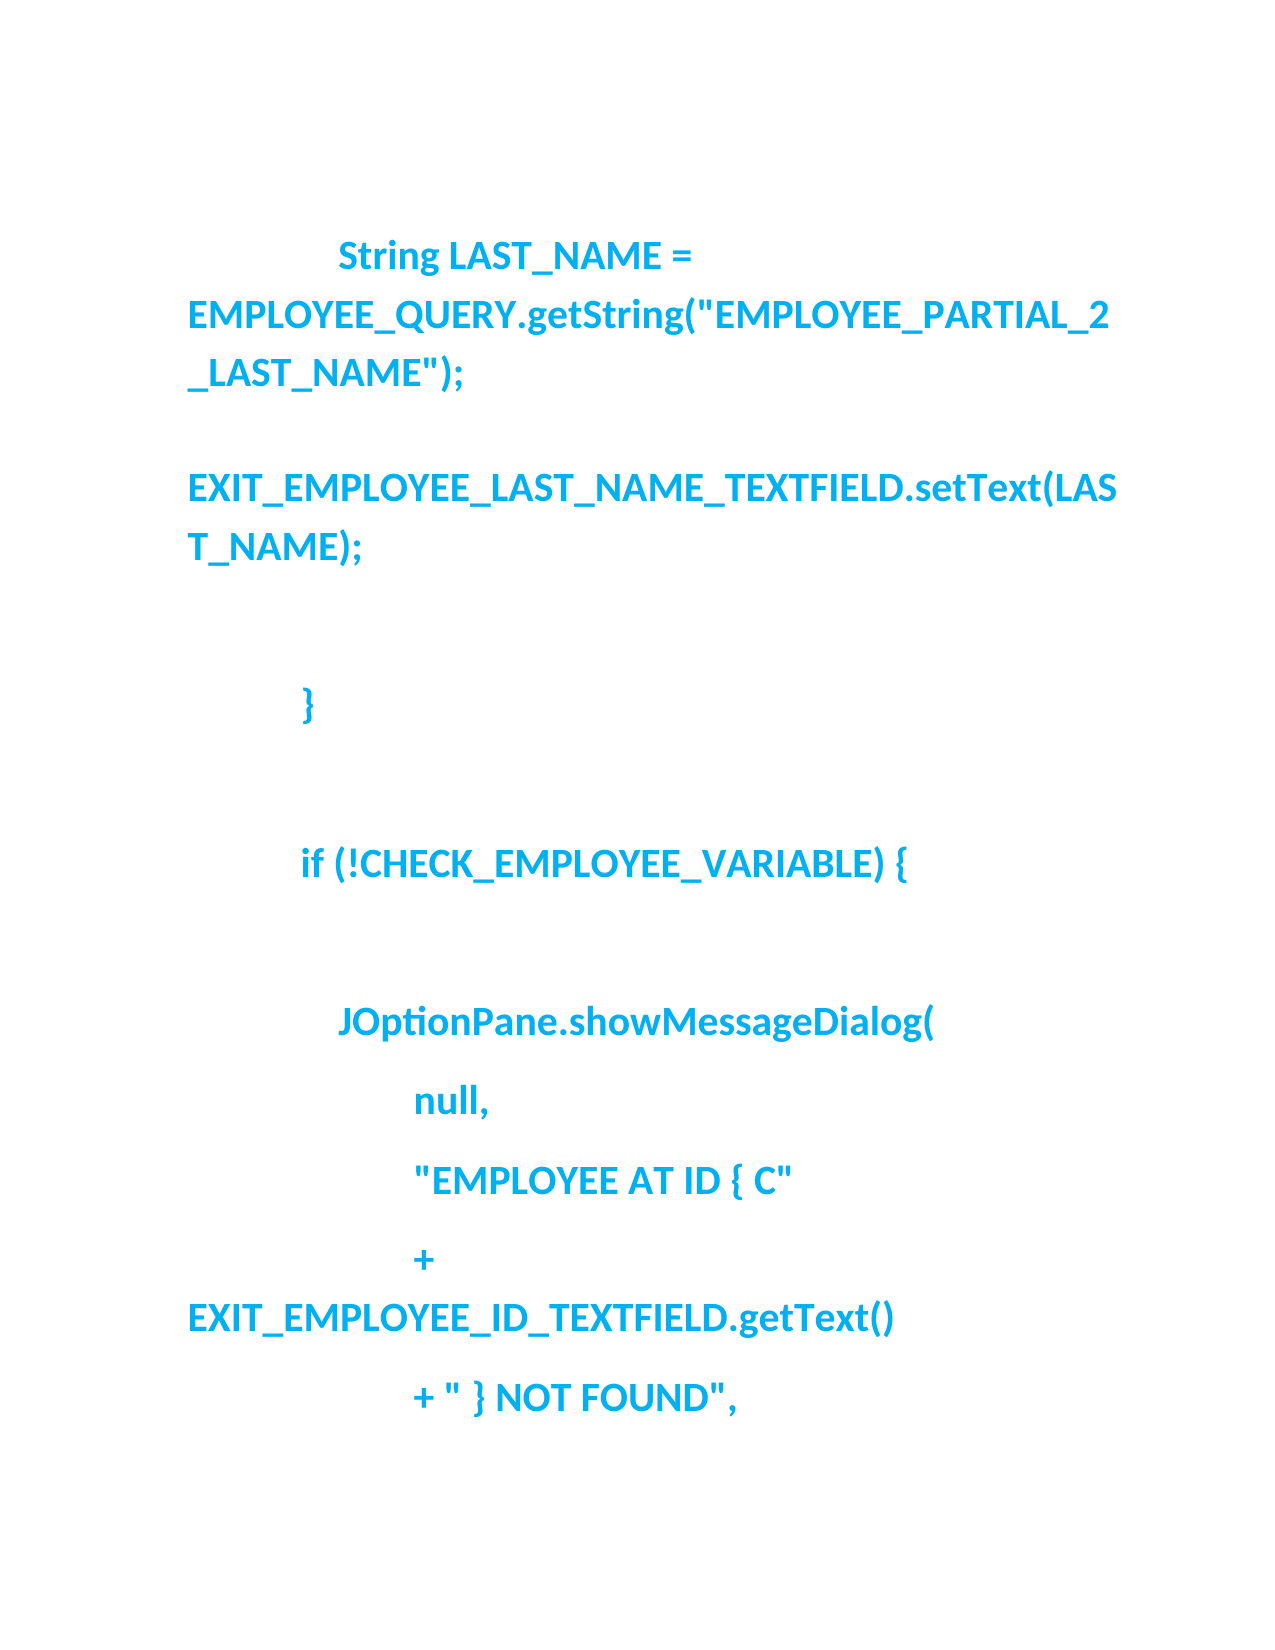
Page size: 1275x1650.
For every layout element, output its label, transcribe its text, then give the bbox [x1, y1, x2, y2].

text null, [187, 1074, 1125, 1125]
text EXIT_EMPLOYEE_LAST_NAME_TEXTFIELD.setText(LAST_NAME); [187, 425, 1125, 570]
text + EXIT_EMPLOYEE_ID_TEXTFIELD.getText() [187, 1233, 1125, 1342]
text "EMPLOYEE AT ID { C" [187, 1154, 1125, 1204]
text } [187, 678, 1125, 729]
text JOptionPane.showMessageDialog( [187, 995, 1125, 1046]
text + " } NOT FOUND", [187, 1371, 1125, 1421]
text if (!CHECK_EMPLOYEE_VARIABLE) { [187, 837, 1125, 887]
text String LAST_NAME = EMPLOYEE_QUERY.getString("EMPLOYEE_PARTIAL_2_LAST_NAME"); [187, 229, 1125, 397]
